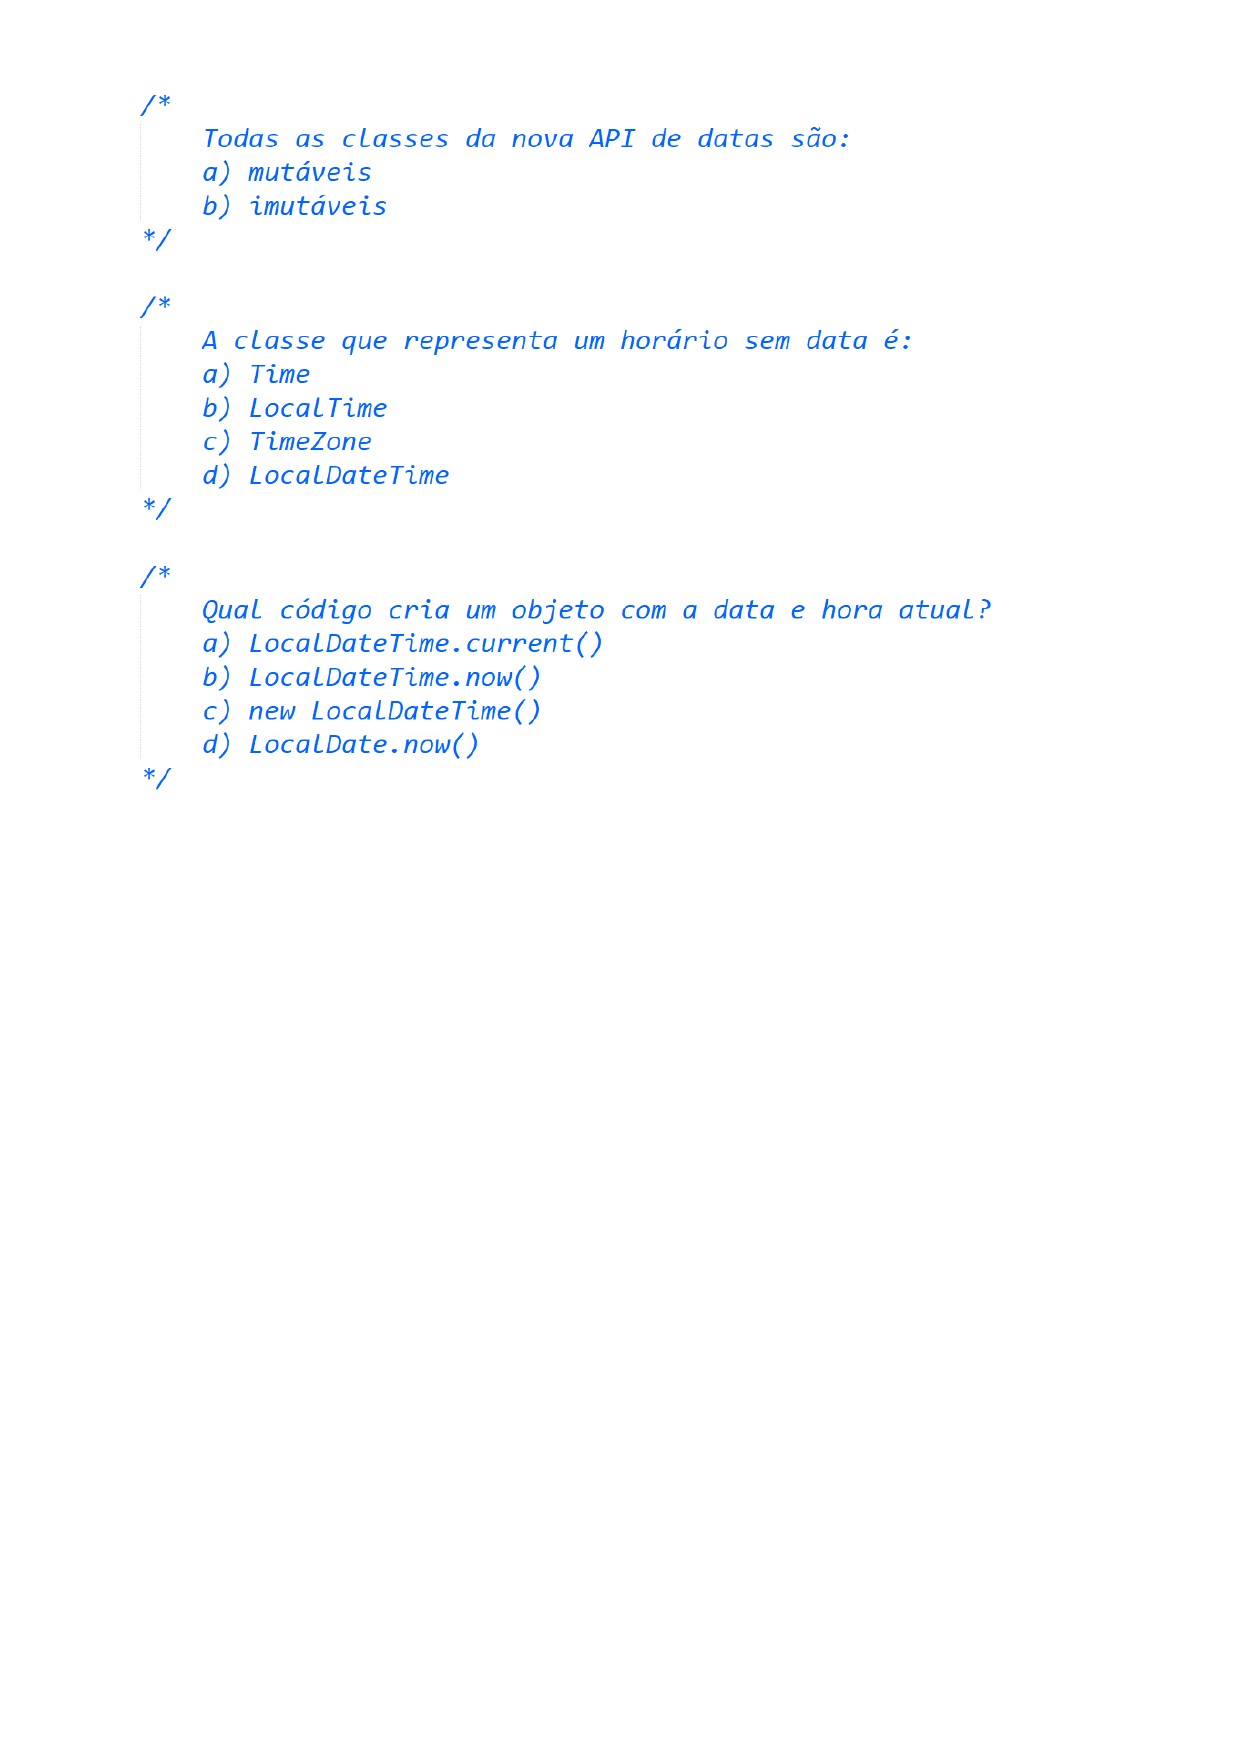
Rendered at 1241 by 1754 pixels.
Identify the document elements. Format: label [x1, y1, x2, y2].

picture [126, 85, 1012, 810]
